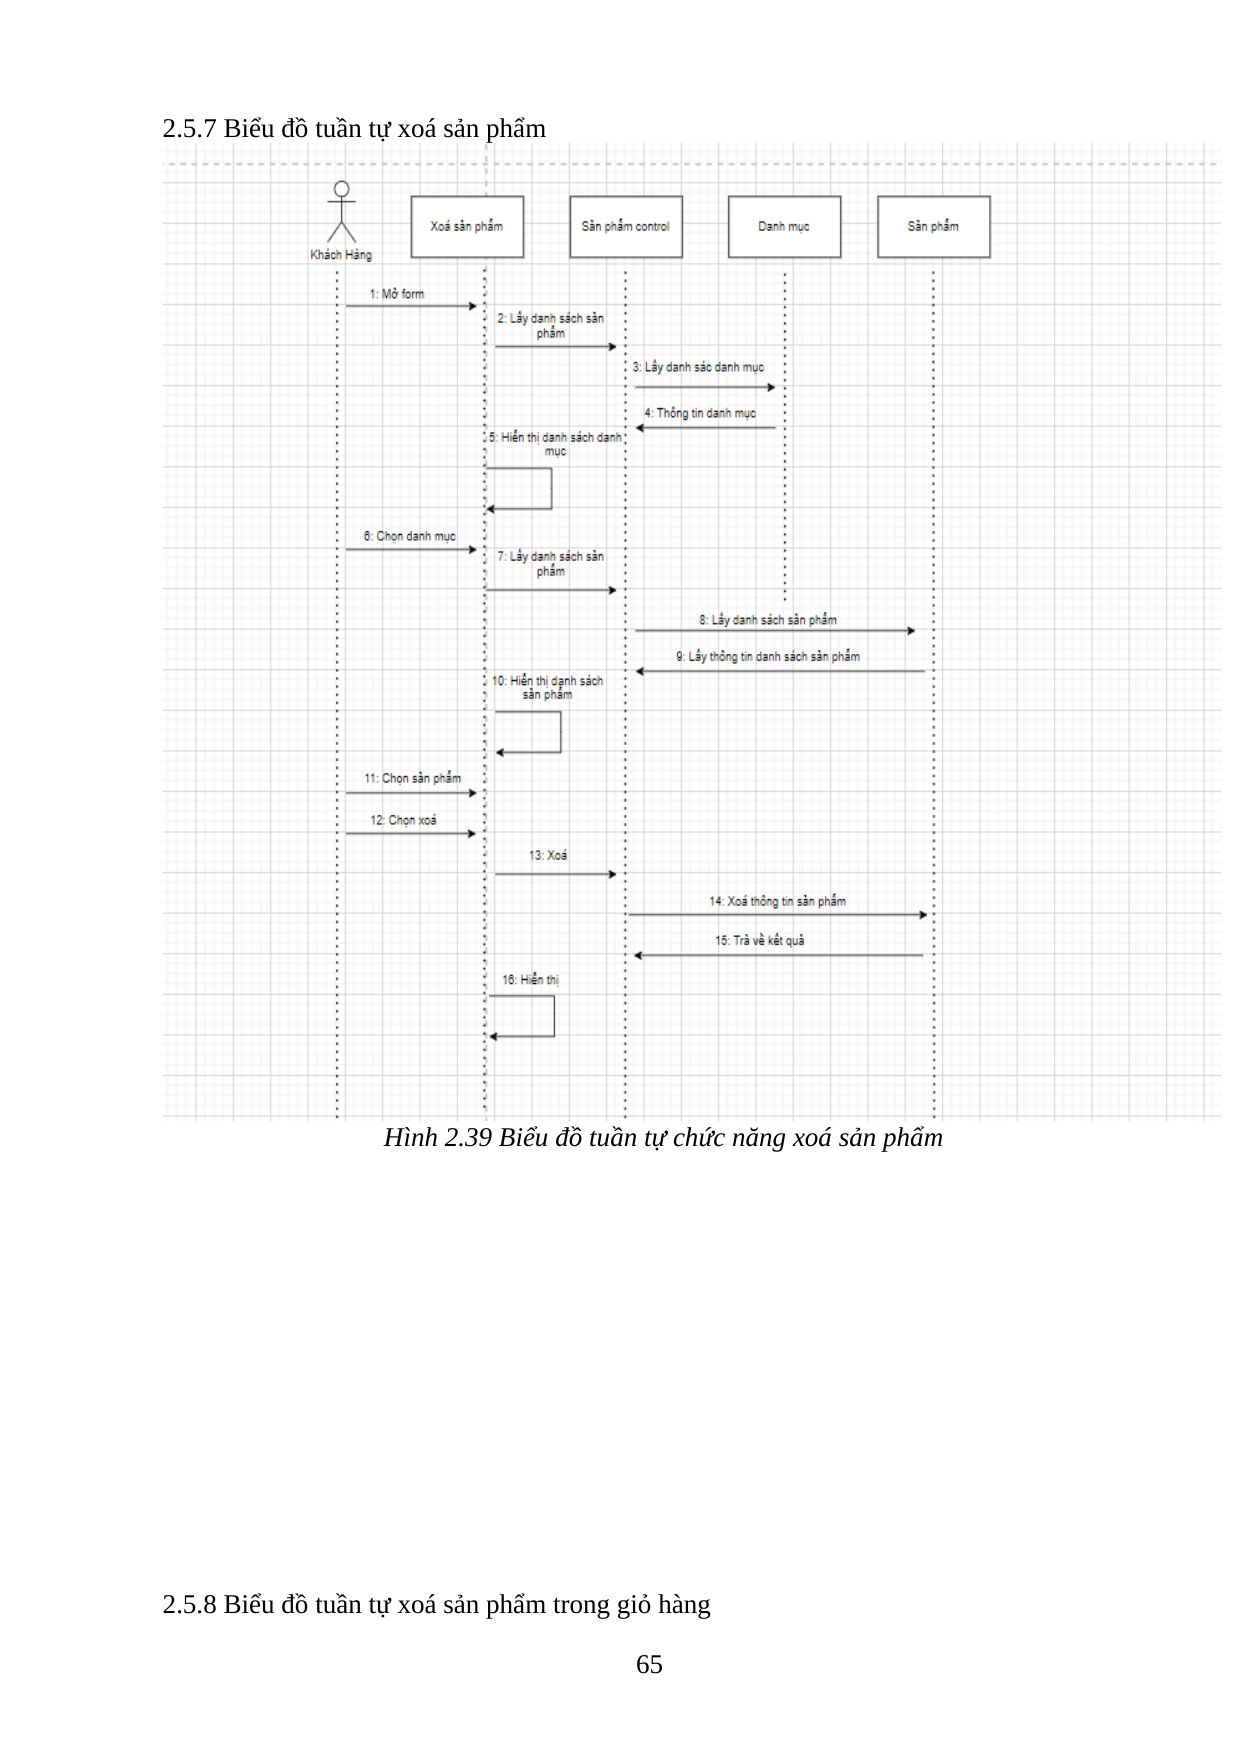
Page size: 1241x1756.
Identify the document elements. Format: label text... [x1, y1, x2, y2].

text 2.5.8 Biểu đồ tuần tự xoá sản phẩm trong giỏ hàng [162, 1588, 1167, 1619]
text 2.5.7 Biểu đồ tuần tự xoá sản phẩm [162, 112, 1167, 143]
picture [162, 143, 1222, 1121]
text Hình 2.39 Biểu đồ tuần tự chức năng xoá sản phẩm [162, 1121, 1167, 1152]
